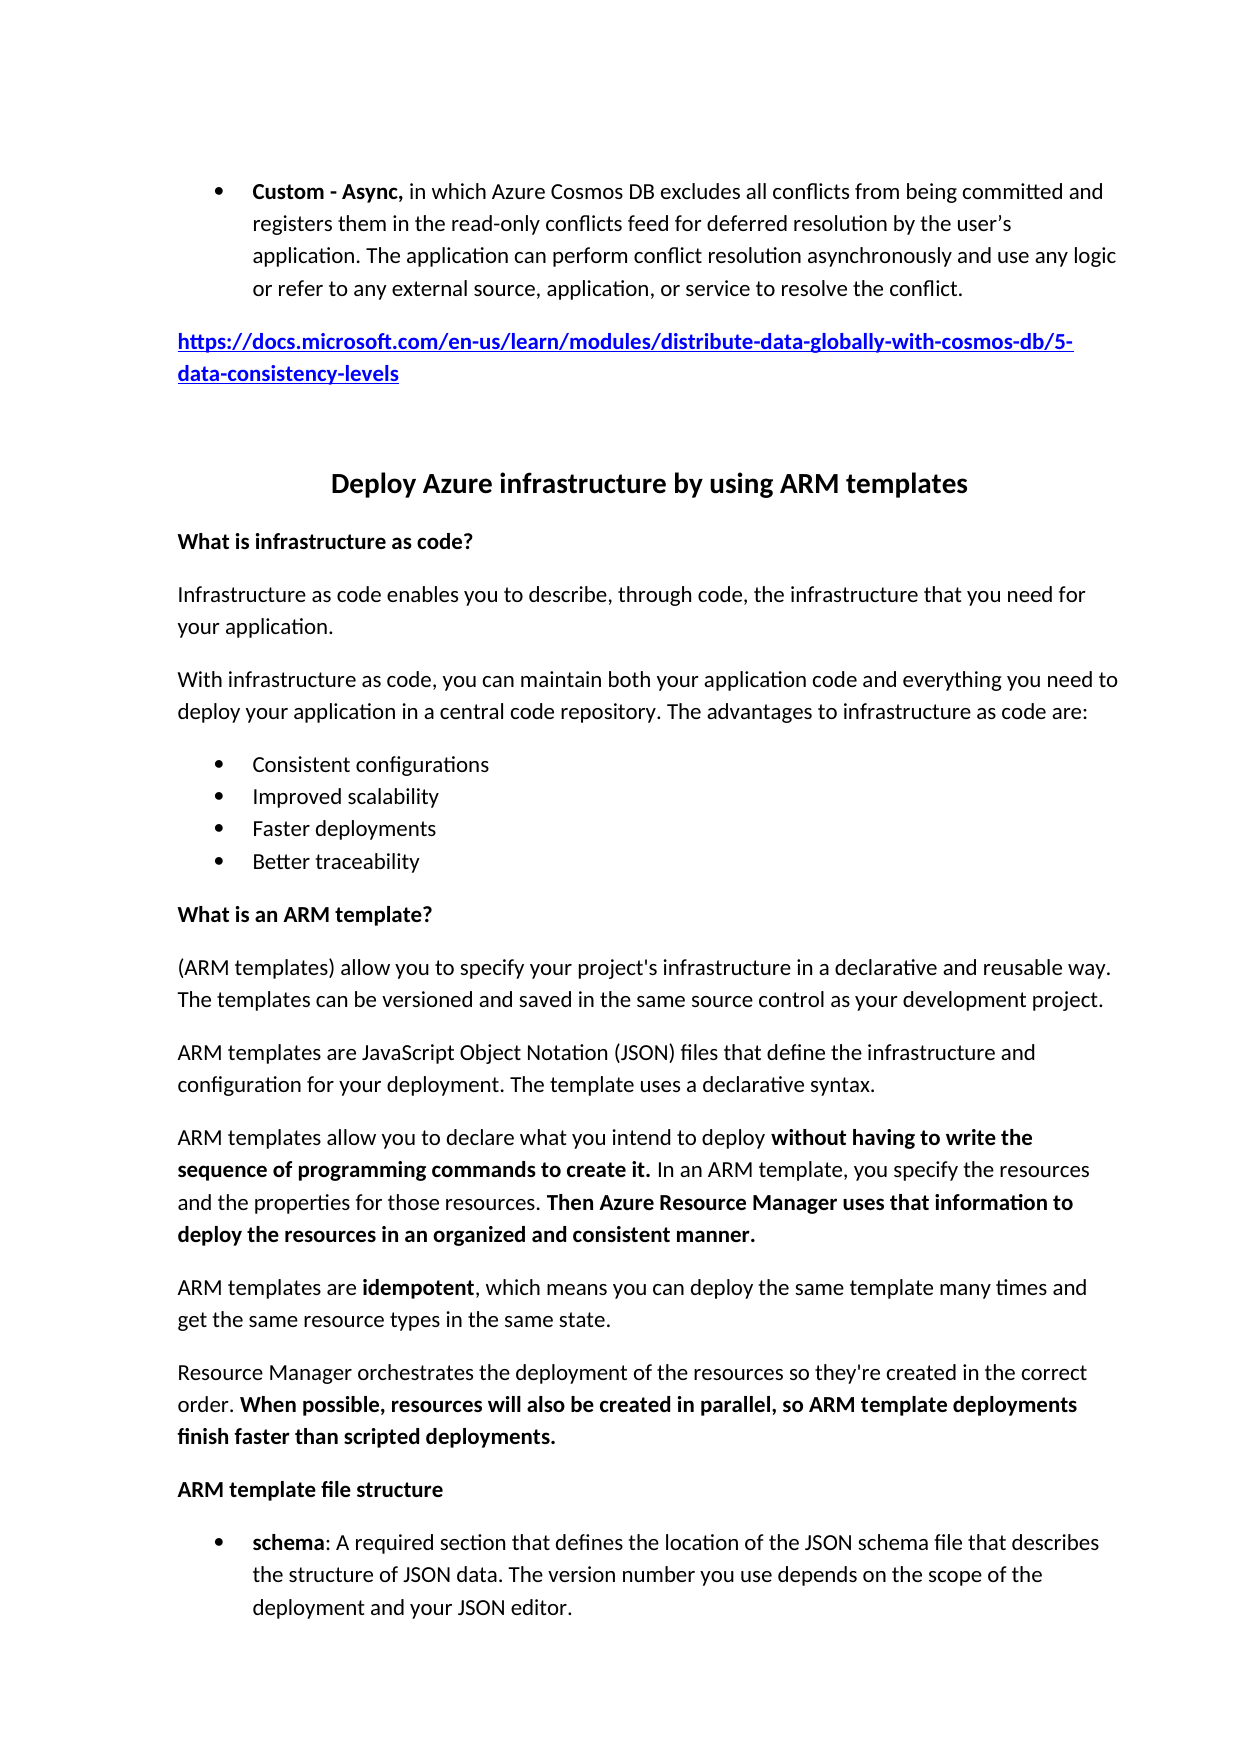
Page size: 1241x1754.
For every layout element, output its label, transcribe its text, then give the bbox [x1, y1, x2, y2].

text ARM templates are idempotent, which means you can deploy the same template many times and get the same resource types in the same state. [177, 1273, 1122, 1333]
list schema: A required section that defines the location of the JSON schema file that describes the structure of JSON data. The version number you use depends on the scope of the deployment and your JSON editor. [215, 1528, 1122, 1621]
text (ARM templates) allow you to specify your project's infrastructure in a declarative and reusable way. The templates can be versioned and saved in the same source control as your development project. [177, 953, 1122, 1013]
text What is infrastructure as code? [177, 527, 1122, 555]
text ARM templates allow you to declare what you intend to deploy without having to write the sequence of programming commands to create it. In an ARM template, you specify the resources and the properties for those resources. Then Azure Resource Manager uses that information to deploy the resources in an organized and consistent manner. [177, 1123, 1122, 1248]
list Better traceability [215, 847, 1122, 875]
list Faster deployments [215, 814, 1122, 843]
text https://docs.microsoft.com/en-us/learn/modules/distribute-data-globally-with-cosmos-db/5-data-consistency-levels [177, 327, 1122, 387]
text ARM template file structure [177, 1475, 1122, 1503]
list Custom - Async, in which Azure Cosmos DB excludes all conflicts from being committed and registers them in the read-only conflicts feed for deferred resolution by the user’s application. The application can perform conflict resolution asynchronously and use any logic or refer to any external source, application, or service to resolve the conflict. [215, 177, 1122, 302]
text Resource Manager orchestrates the deployment of the resources so they're created in the correct order. When possible, resources will also be created in parallel, so ARM template deployments finish faster than scripted deployments. [177, 1358, 1122, 1450]
text What is an ARM template? [177, 900, 1122, 928]
list Consistent configurations [215, 750, 1122, 778]
text ARM templates are JavaScript Object Notation (JSON) files that define the infrastructure and configuration for your deployment. The template uses a declarative syntax. [177, 1038, 1122, 1098]
text With infrastructure as code, you can maintain both your application code and everything you need to deploy your application in a central code repository. The advantages to infrastructure as code are: [177, 665, 1122, 725]
list Improved scalability [215, 782, 1122, 810]
text Infrastructure as code enables you to describe, through code, the infrastructure that you need for your application. [177, 580, 1122, 640]
text Deploy Azure infrastructure by using ARM templates [177, 465, 1122, 501]
